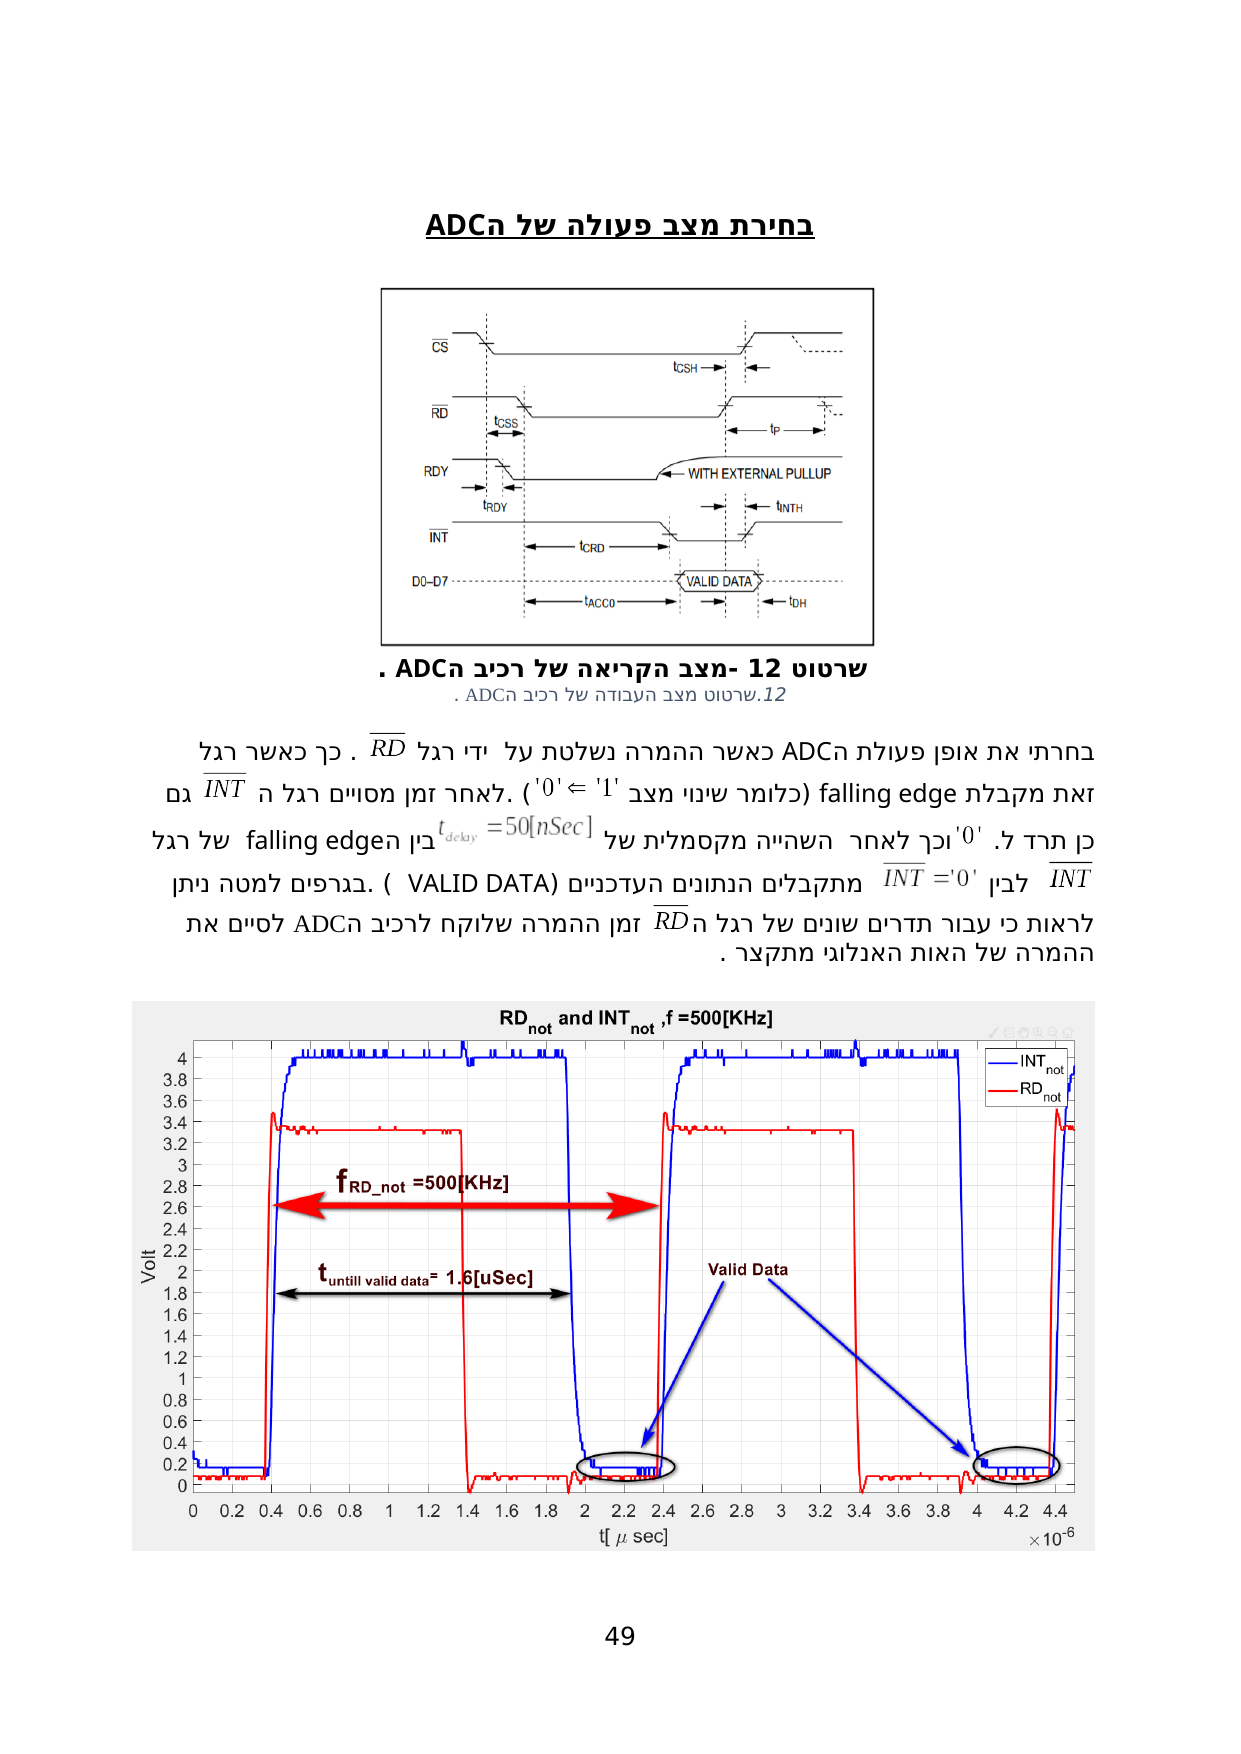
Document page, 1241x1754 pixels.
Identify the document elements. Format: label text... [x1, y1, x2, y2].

text 12.שרטוט מצב העבודה של רכיב הADC . [150, 684, 1090, 706]
picture [367, 277, 878, 651]
text שרטוט 12 -מצב הקריאה של רכיב הADC . [150, 650, 1095, 684]
text בחרתי את אופן פעולת הADC כאשר ההמרה נשלטת על ידי רגל . כך כאשר רגל זאת מקבלת falling edge (כלומר שינוי מצב ) .לאחר זמן מסויים רגל ה גם כן תרד ל. וכך לאחר השהייה מקסמלית של בין הfalling edge של רגל לבין מתקבלים הנתונים העדכניים (VALID DATA ) .בגרפים למטה ניתן לראות כי עבור תדרים שונים של רגל ה זמן ההמרה שלוקח לרכיב הADC לסיים את ההמרה של האות האנלוגי מתקצר . [150, 727, 1095, 968]
picture [131, 1001, 1095, 1551]
subtitle בחירת מצב פעולה של הADC [150, 204, 1090, 243]
